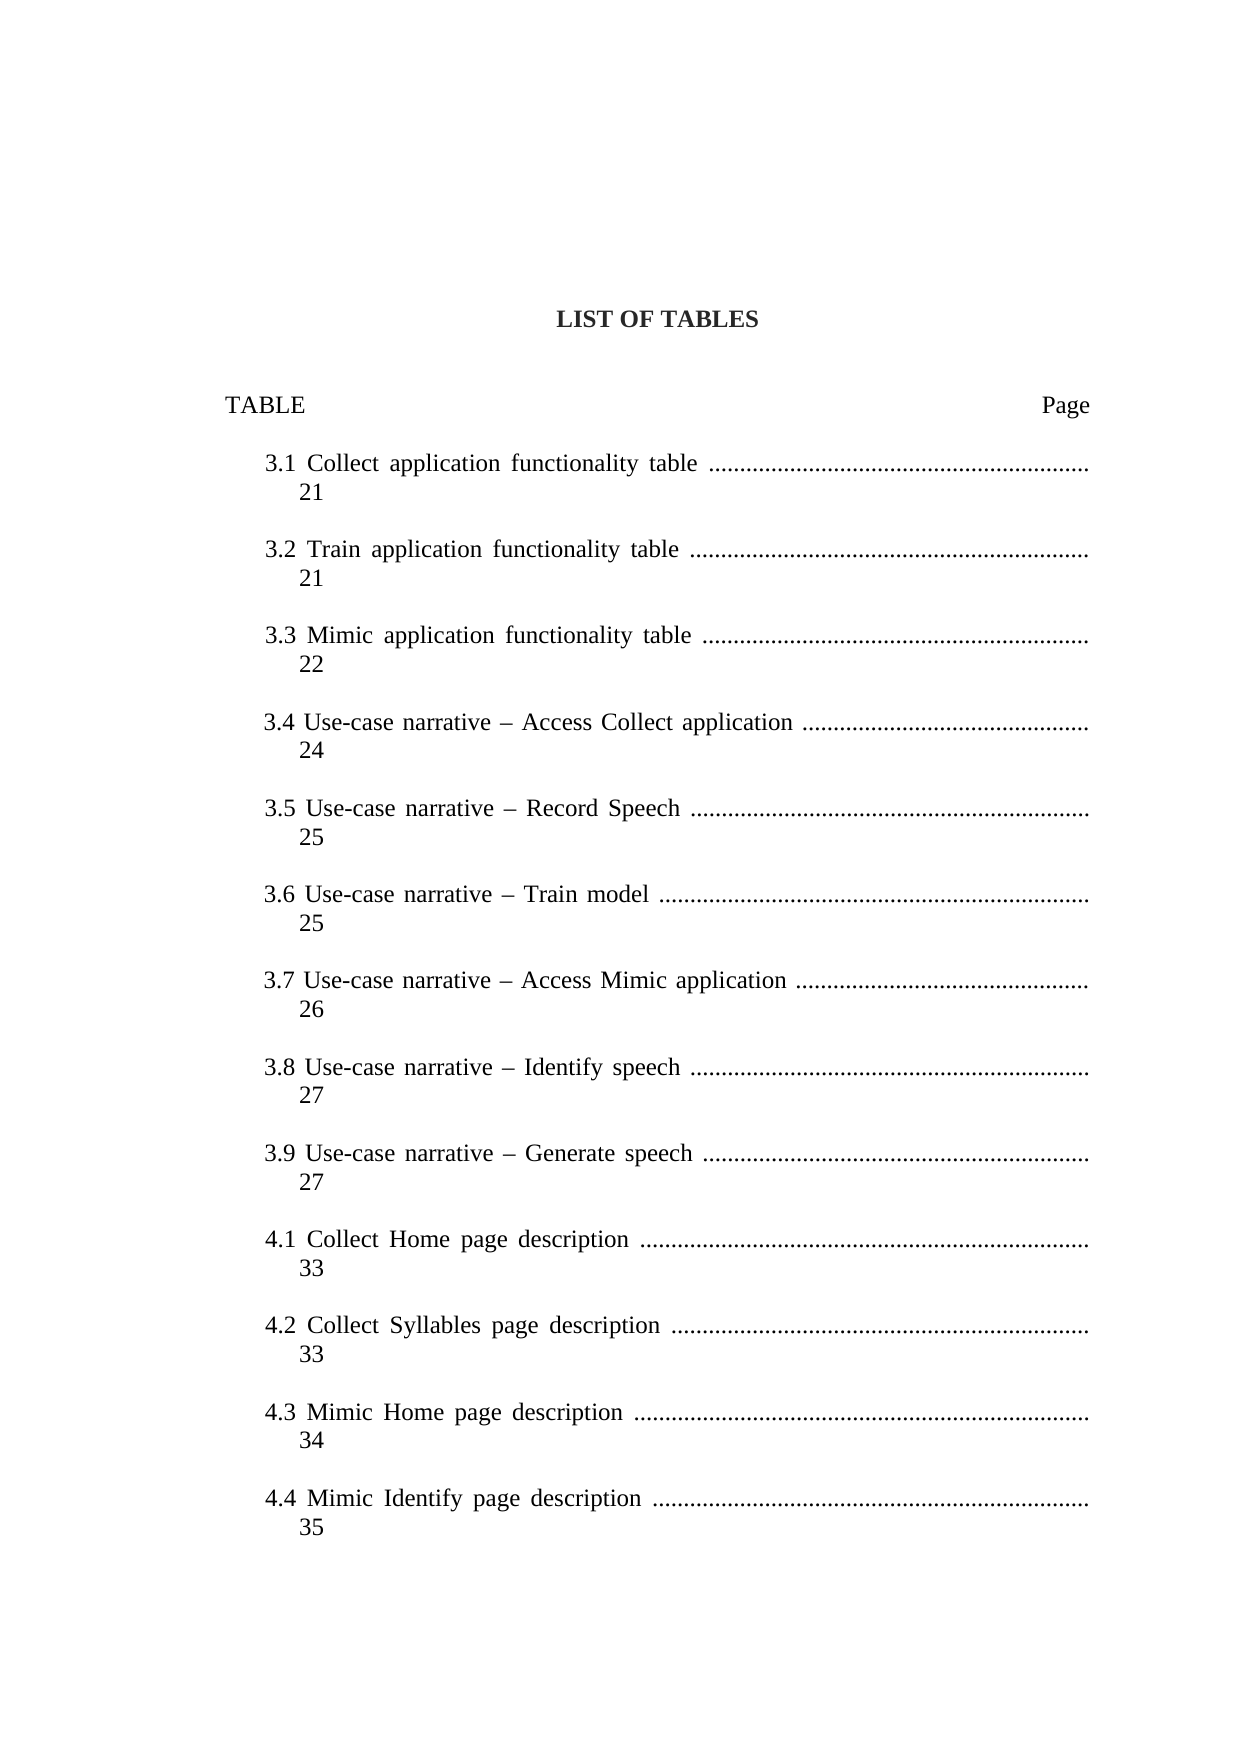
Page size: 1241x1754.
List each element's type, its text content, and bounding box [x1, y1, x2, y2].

text 4.3 Mimic Home page description ......................................................................... 34 [254, 1397, 1090, 1454]
text TABLE Page [225, 390, 1090, 448]
subtitle LIST OF TABLES [225, 304, 1090, 333]
text 4.4 Mimic Identify page description ...................................................................... 35 [254, 1483, 1090, 1540]
text 3.8 Use-case narrative – Identify speech ................................................................ 27 [254, 1052, 1090, 1109]
text 4.1 Collect Home page description ........................................................................ 33 [254, 1224, 1090, 1282]
text 3.3 Mimic application functionality table .............................................................. 22 [254, 620, 1090, 678]
text 4.2 Collect Syllables page description ................................................................... 33 [254, 1310, 1090, 1368]
text 3.2 Train application functionality table ................................................................ 21 [254, 534, 1090, 592]
text 3.1 Collect application functionality table ............................................................. 21 [254, 448, 1090, 505]
text 3.4 Use-case narrative – Access Collect application .............................................. 24 [254, 707, 1090, 764]
text 3.6 Use-case narrative – Train model ..................................................................... 25 [254, 879, 1090, 937]
text 3.7 Use-case narrative – Access Mimic application ............................................... 26 [254, 965, 1090, 1023]
text 3.9 Use-case narrative – Generate speech .............................................................. 27 [254, 1138, 1090, 1195]
text 3.5 Use-case narrative – Record Speech ................................................................ 25 [254, 793, 1090, 850]
